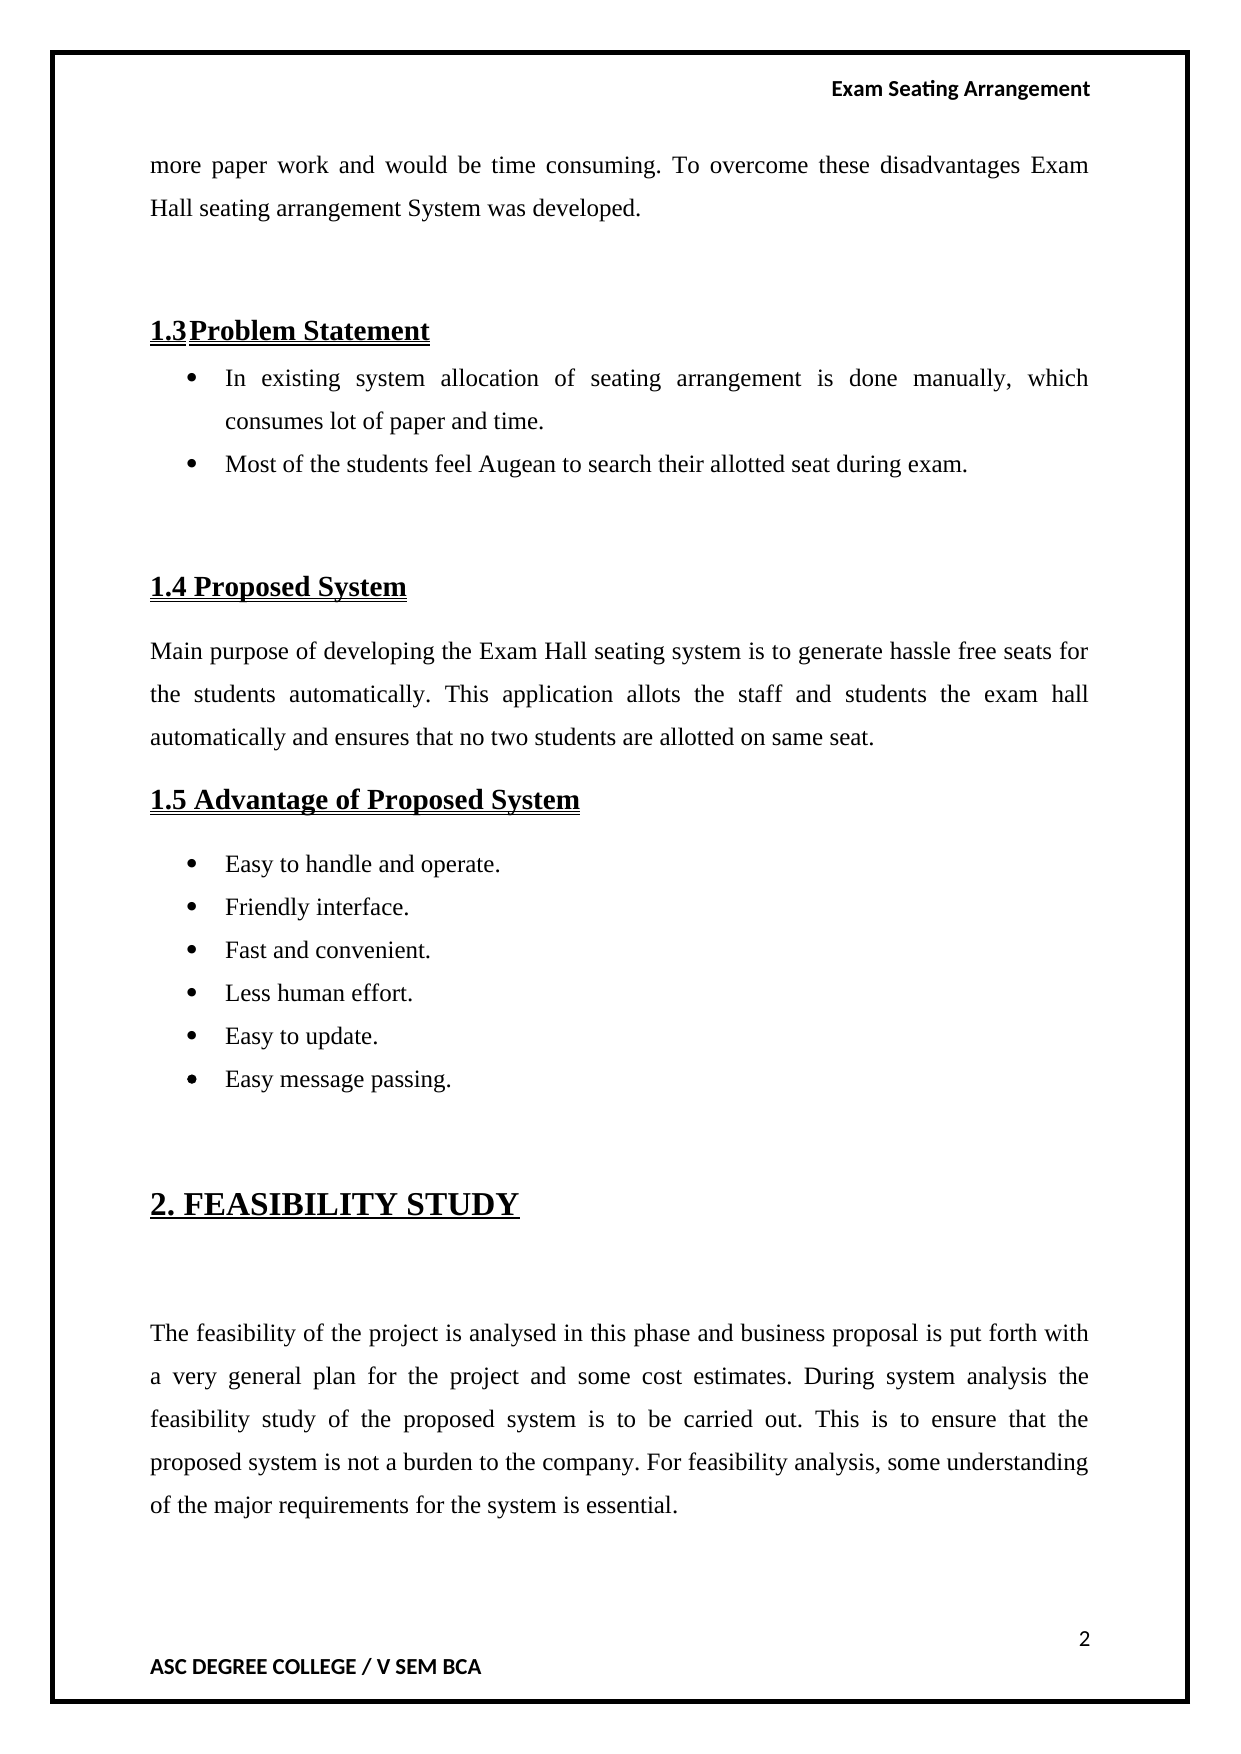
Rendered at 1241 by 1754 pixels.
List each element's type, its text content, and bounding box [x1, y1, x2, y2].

list Easy to handle and operate. [187, 849, 1090, 878]
text 1.4 Proposed System [150, 569, 1090, 602]
text 1.5 Advantage of Proposed System [150, 782, 1090, 815]
list Easy to update. [187, 1021, 1090, 1050]
list Most of the students feel Augean to search their allotted seat during exam. [187, 449, 1090, 478]
list Problem Statement [150, 313, 1090, 346]
list Fast and convenient. [187, 935, 1090, 964]
text Main purpose of developing the Exam Hall seating system is to generate hassle free seats for the students automatically. This application allots the staff and students the exam hall automatically and ensures that no two students are allotted on same seat. [150, 636, 1090, 751]
list In existing system allocation of seating arrangement is done manually, which consumes lot of paper and time. [187, 363, 1090, 435]
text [150, 150, 1090, 222]
list Less human effort. [187, 978, 1090, 1007]
list Easy message passing. [187, 1064, 1090, 1093]
text 2. FEASIBILITY STUDY [150, 1184, 1090, 1222]
list Friendly interface. [187, 892, 1090, 921]
text The feasibility of the project is analysed in this phase and business proposal is put forth with a very general plan for the project and some cost estimates. During system analysis the feasibility study of the proposed system is to be carried out. This is to ensure that the proposed system is not a burden to the company. For feasibility analysis, some understanding of the major requirements for the system is essential. [150, 1318, 1090, 1519]
